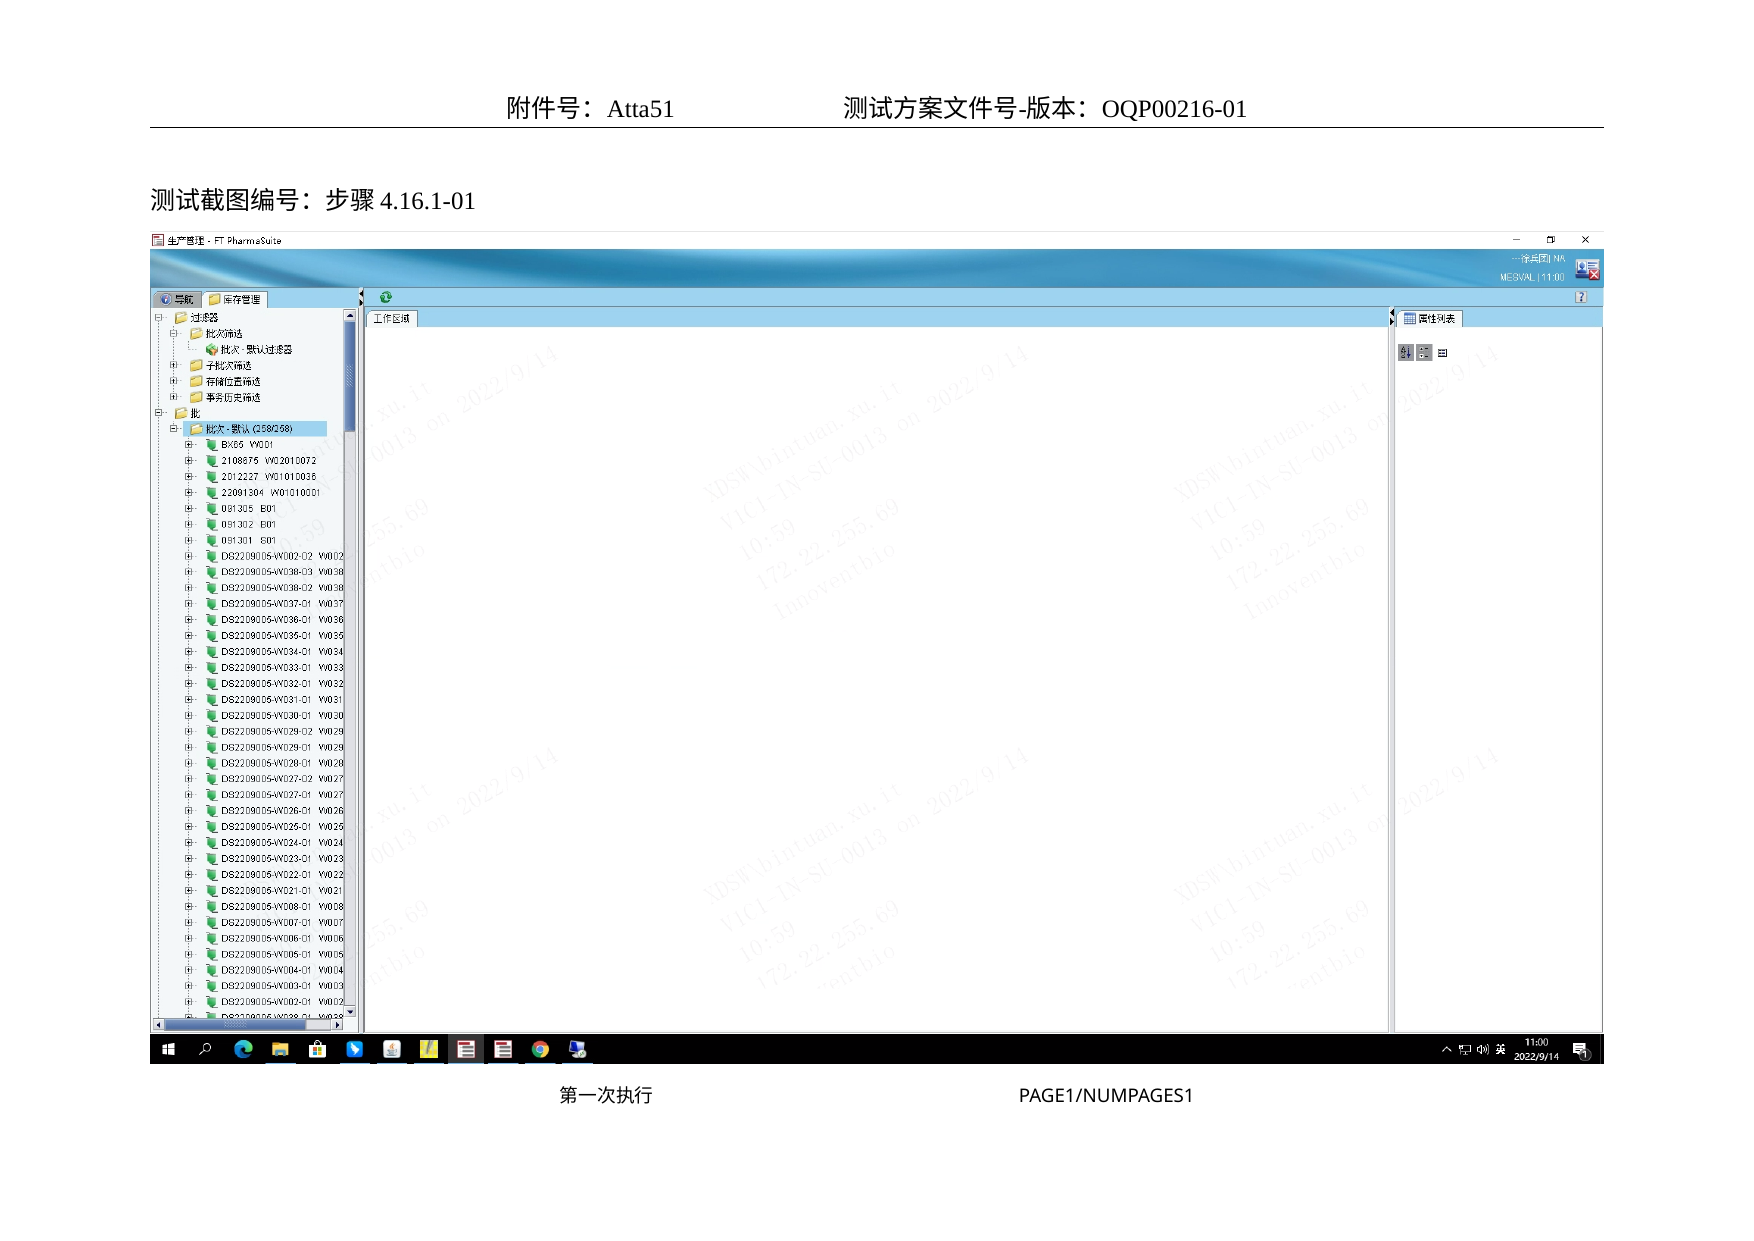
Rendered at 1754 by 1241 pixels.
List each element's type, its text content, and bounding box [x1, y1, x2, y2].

picture [150, 231, 1604, 1064]
text 测试截图编号：步骤4.16.1-01 [150, 166, 1604, 231]
